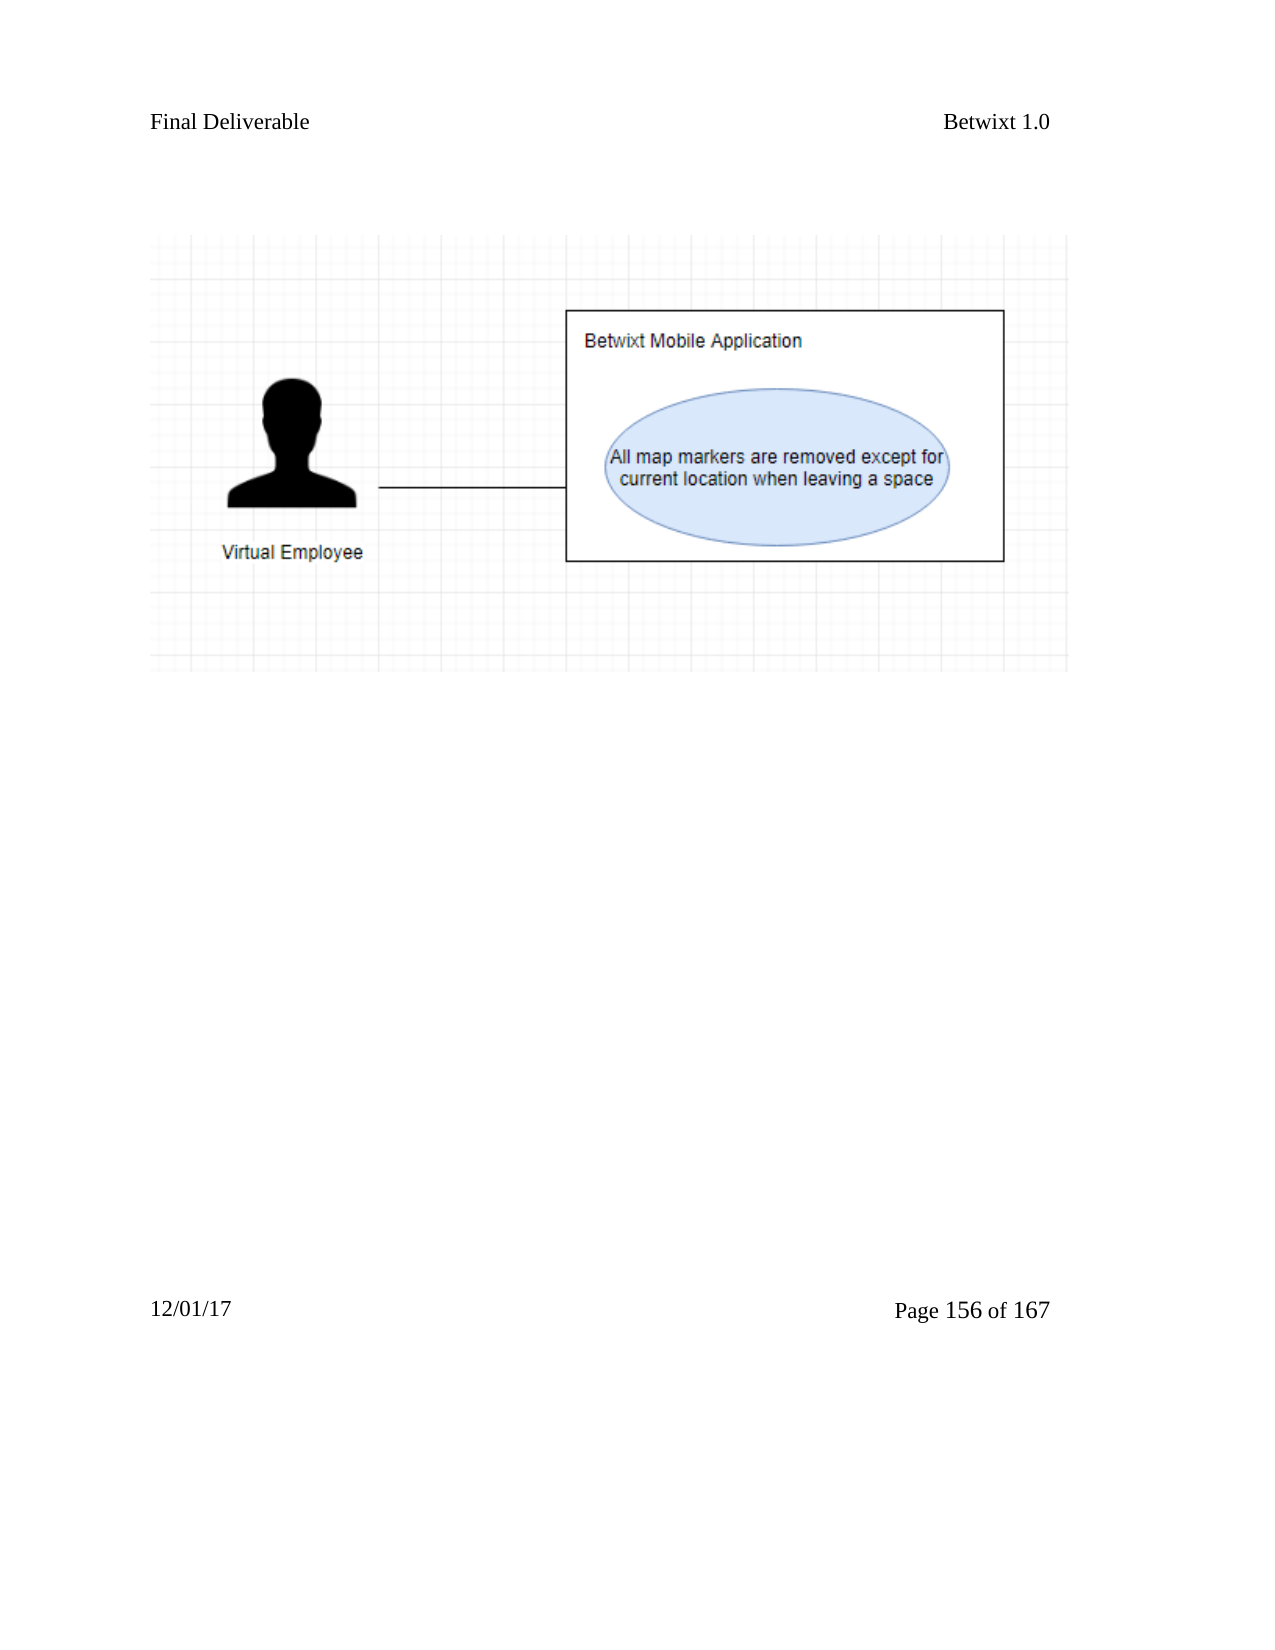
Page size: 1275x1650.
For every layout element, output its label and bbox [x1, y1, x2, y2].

picture [150, 235, 1069, 672]
